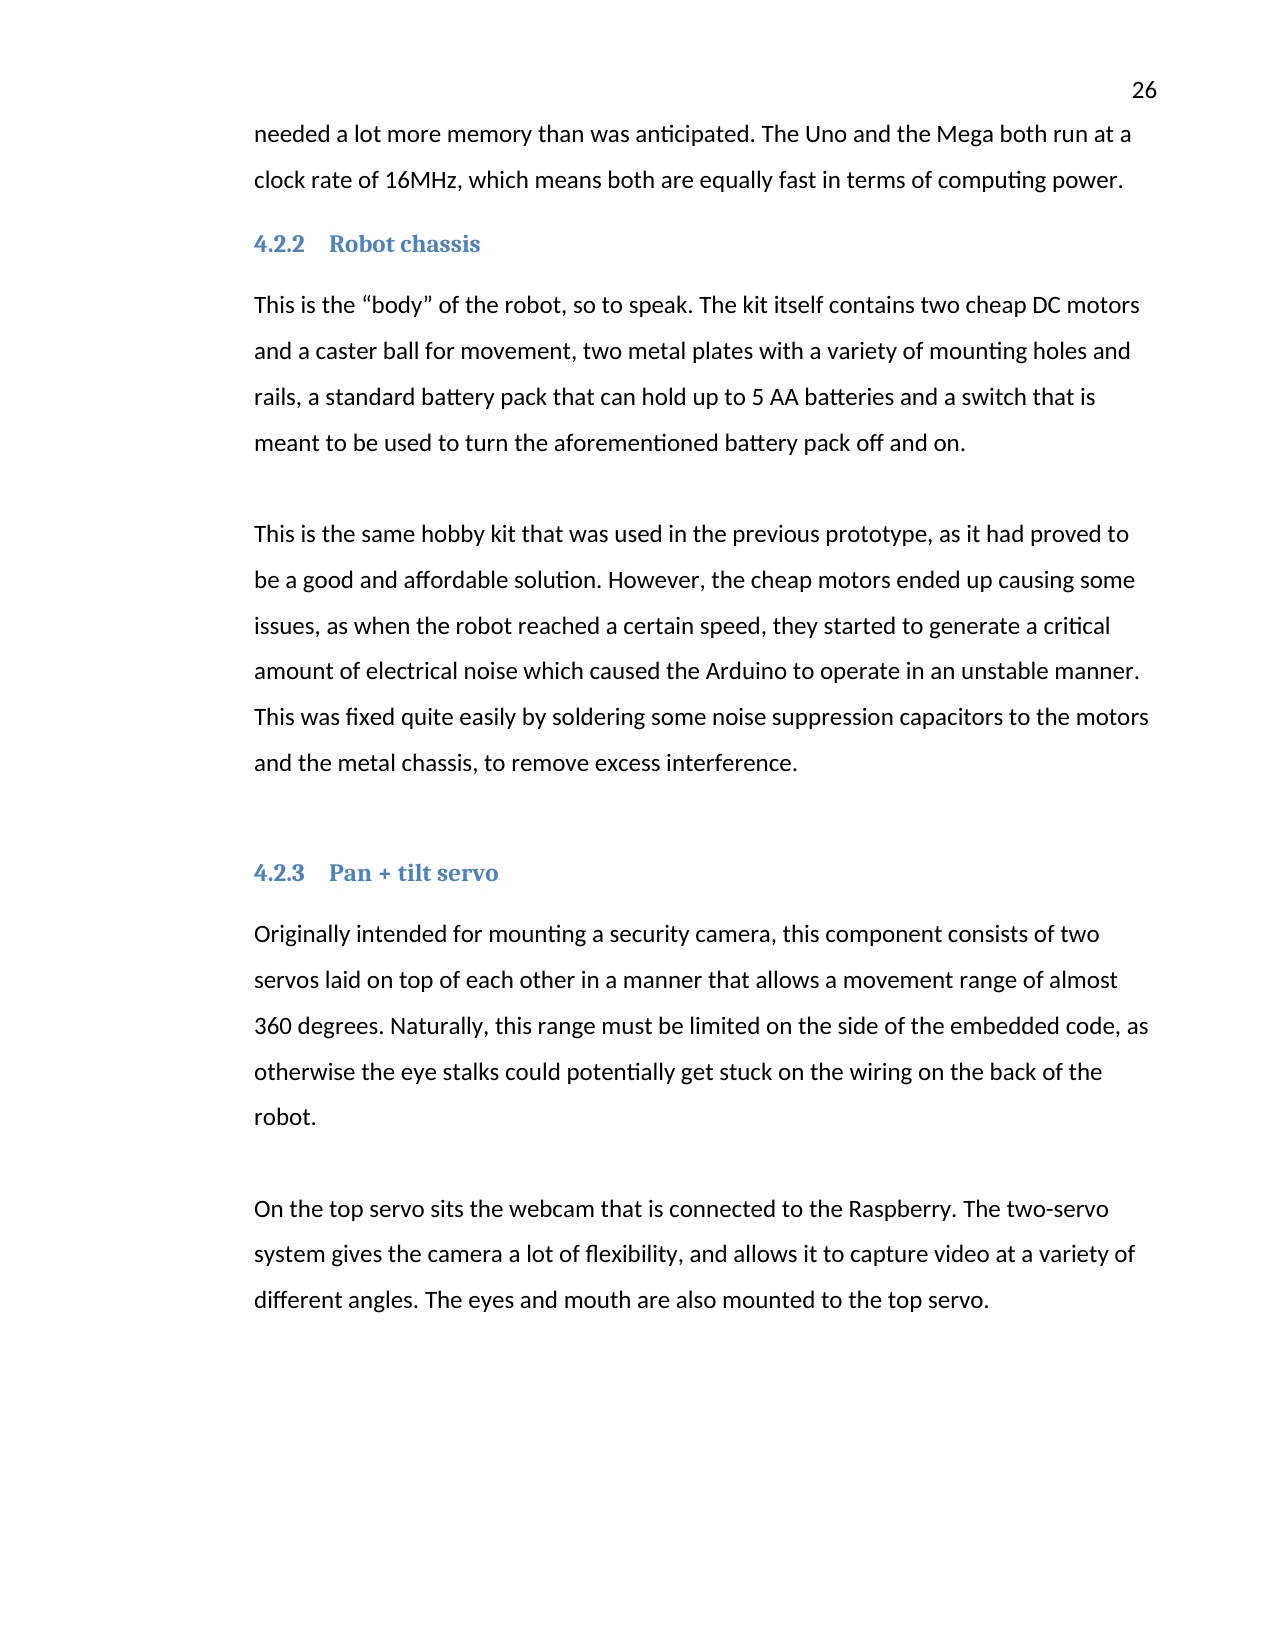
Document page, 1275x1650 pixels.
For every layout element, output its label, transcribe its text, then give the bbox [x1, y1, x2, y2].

text On the top servo sits the webcam that is connected to the Raspberry. The two-servo system gives the camera a lot of flexibility, and allows it to capture video at a variety of different angles. The eyes and mouth are also mounted to the top servo. [254, 1193, 1157, 1315]
text This is the same hobby kit that was used in the previous prototype, as it had proved to be a good and affordable solution. However, the cheap motors ended up causing some issues, as when the robot reached a certain speed, they started to generate a critical amount of electrical noise which caused the Arduino to operate in an unstable manner. This was fixed quite easily by soldering some noise suppression capacitors to the motors and the metal chassis, to remove excess interference. [254, 518, 1157, 777]
subtitle Robot chassis [254, 230, 1157, 259]
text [254, 118, 1157, 194]
text This is the “body” of the robot, so to speak. The kit itself contains two cheap DC motors and a caster ball for movement, two metal plates with a variety of mounting holes and rails, a standard battery pack that can hold up to 5 AA batteries and a switch that is meant to be used to turn the aforementioned battery pack off and on. [254, 290, 1157, 457]
subtitle Pan + tilt servo [254, 859, 1157, 888]
text Originally intended for mounting a security camera, this component consists of two servos laid on top of each other in a manner that allows a movement range of almost 360 degrees. Naturally, this range must be limited on the side of the embedded code, as otherwise the eye stalks could potentially get stuck on the wiring on the back of the robot. [254, 918, 1157, 1132]
